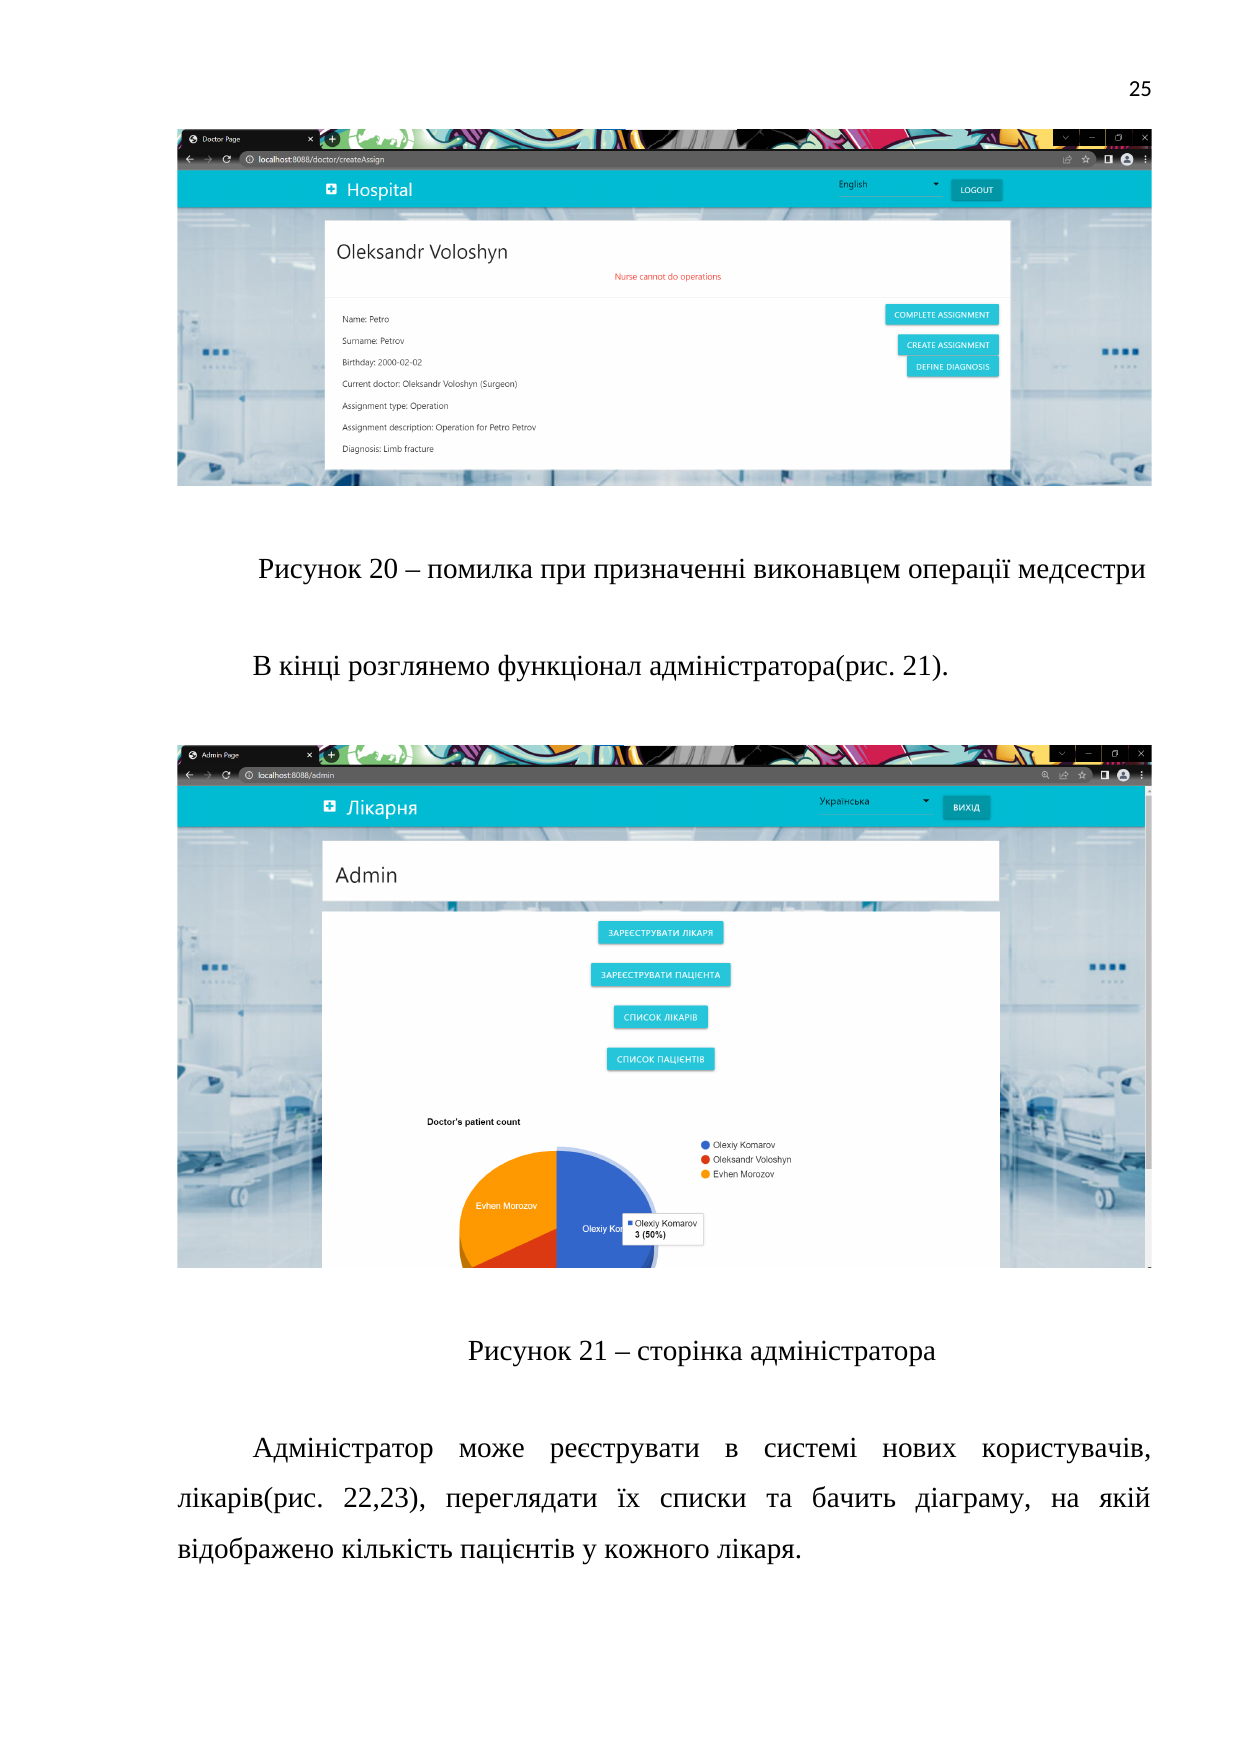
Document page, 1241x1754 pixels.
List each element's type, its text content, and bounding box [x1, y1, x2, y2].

text Рисунок 21 – сторінка адміністратора [177, 1333, 1152, 1366]
picture [177, 745, 1152, 1268]
picture [177, 129, 1152, 486]
text В кінці розглянемо функціонал адміністратора(рис. 21). [177, 648, 1152, 682]
text Рисунок 20 – помилка при призначенні виконавцем операції медсестри [177, 551, 1152, 584]
text Адміністратор може реєструвати в системі нових користувачів, лікарів(рис. 22,23), переглядати їх списки та бачить діаграму, на якій відображено кількість пацієнтів у кожного лікаря. [177, 1430, 1152, 1564]
